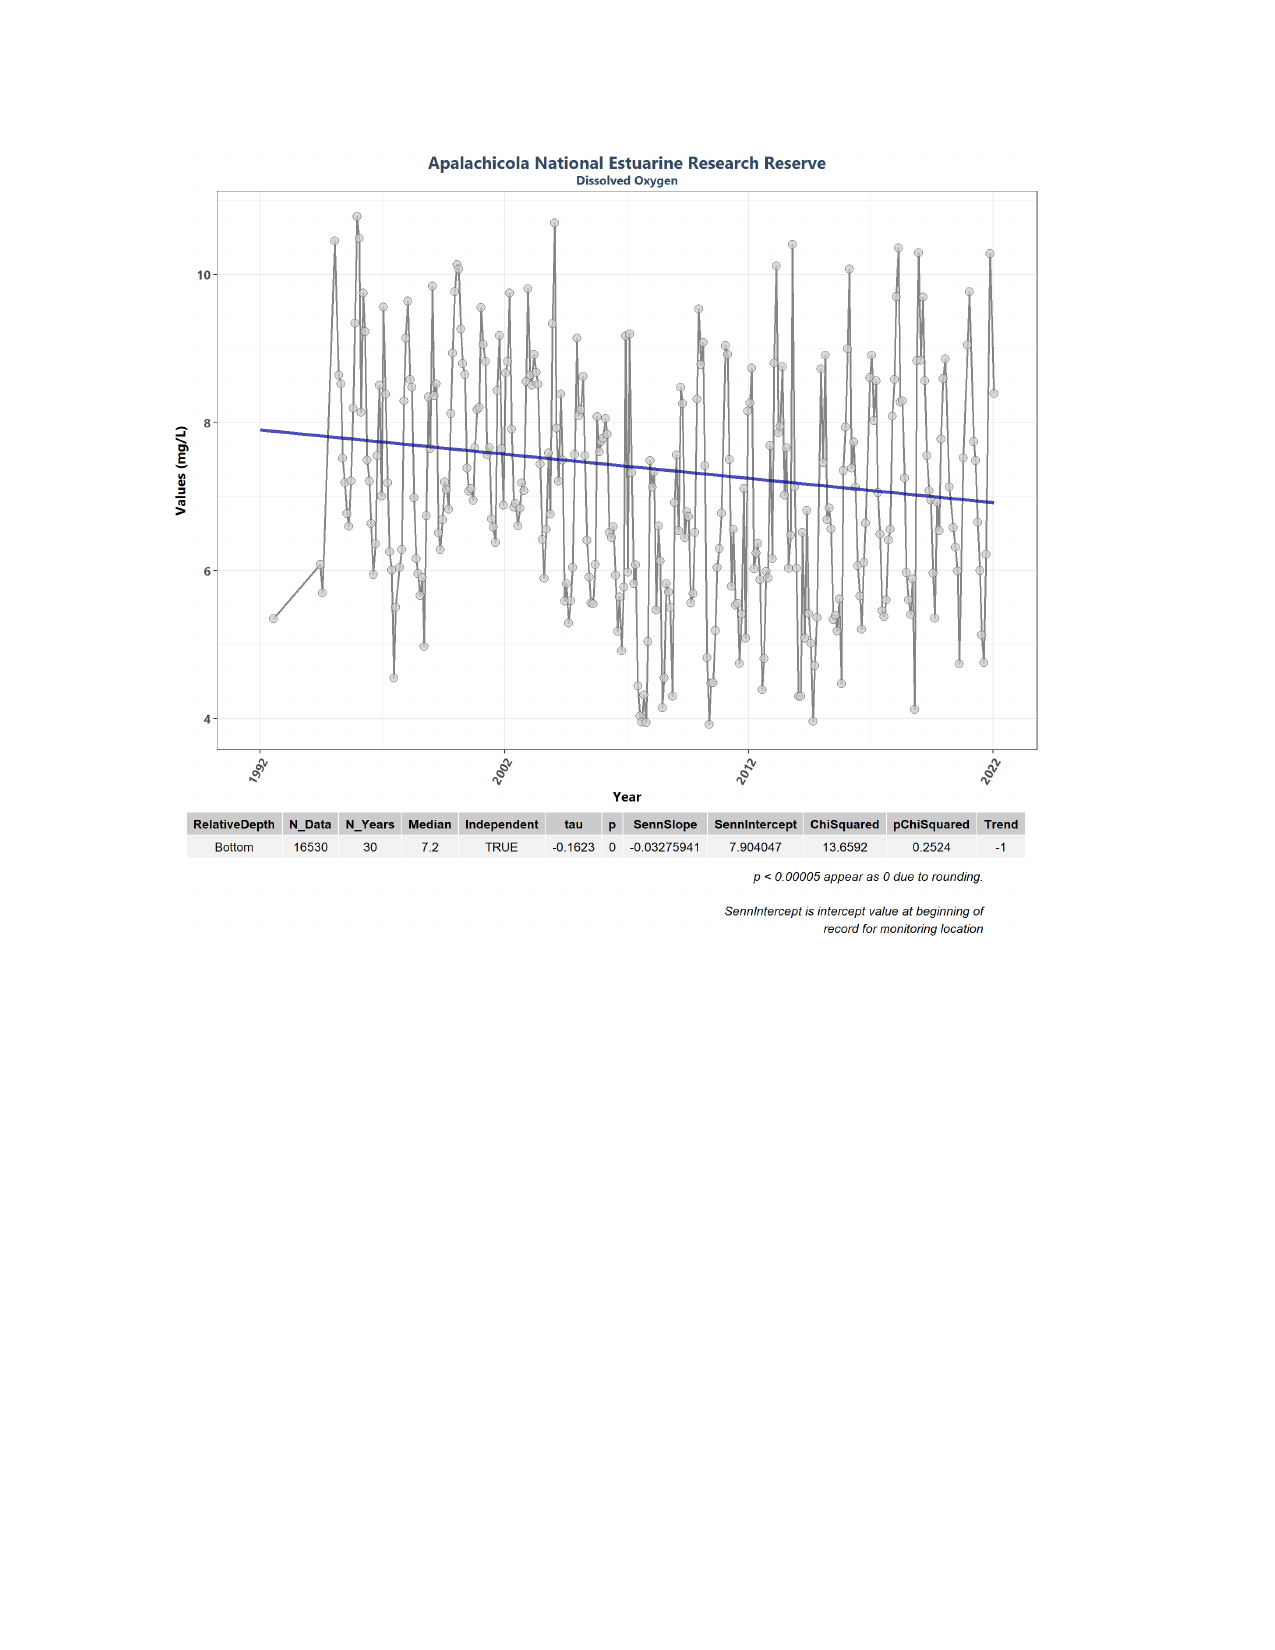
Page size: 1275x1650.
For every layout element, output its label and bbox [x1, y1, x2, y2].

picture [168, 150, 1044, 938]
